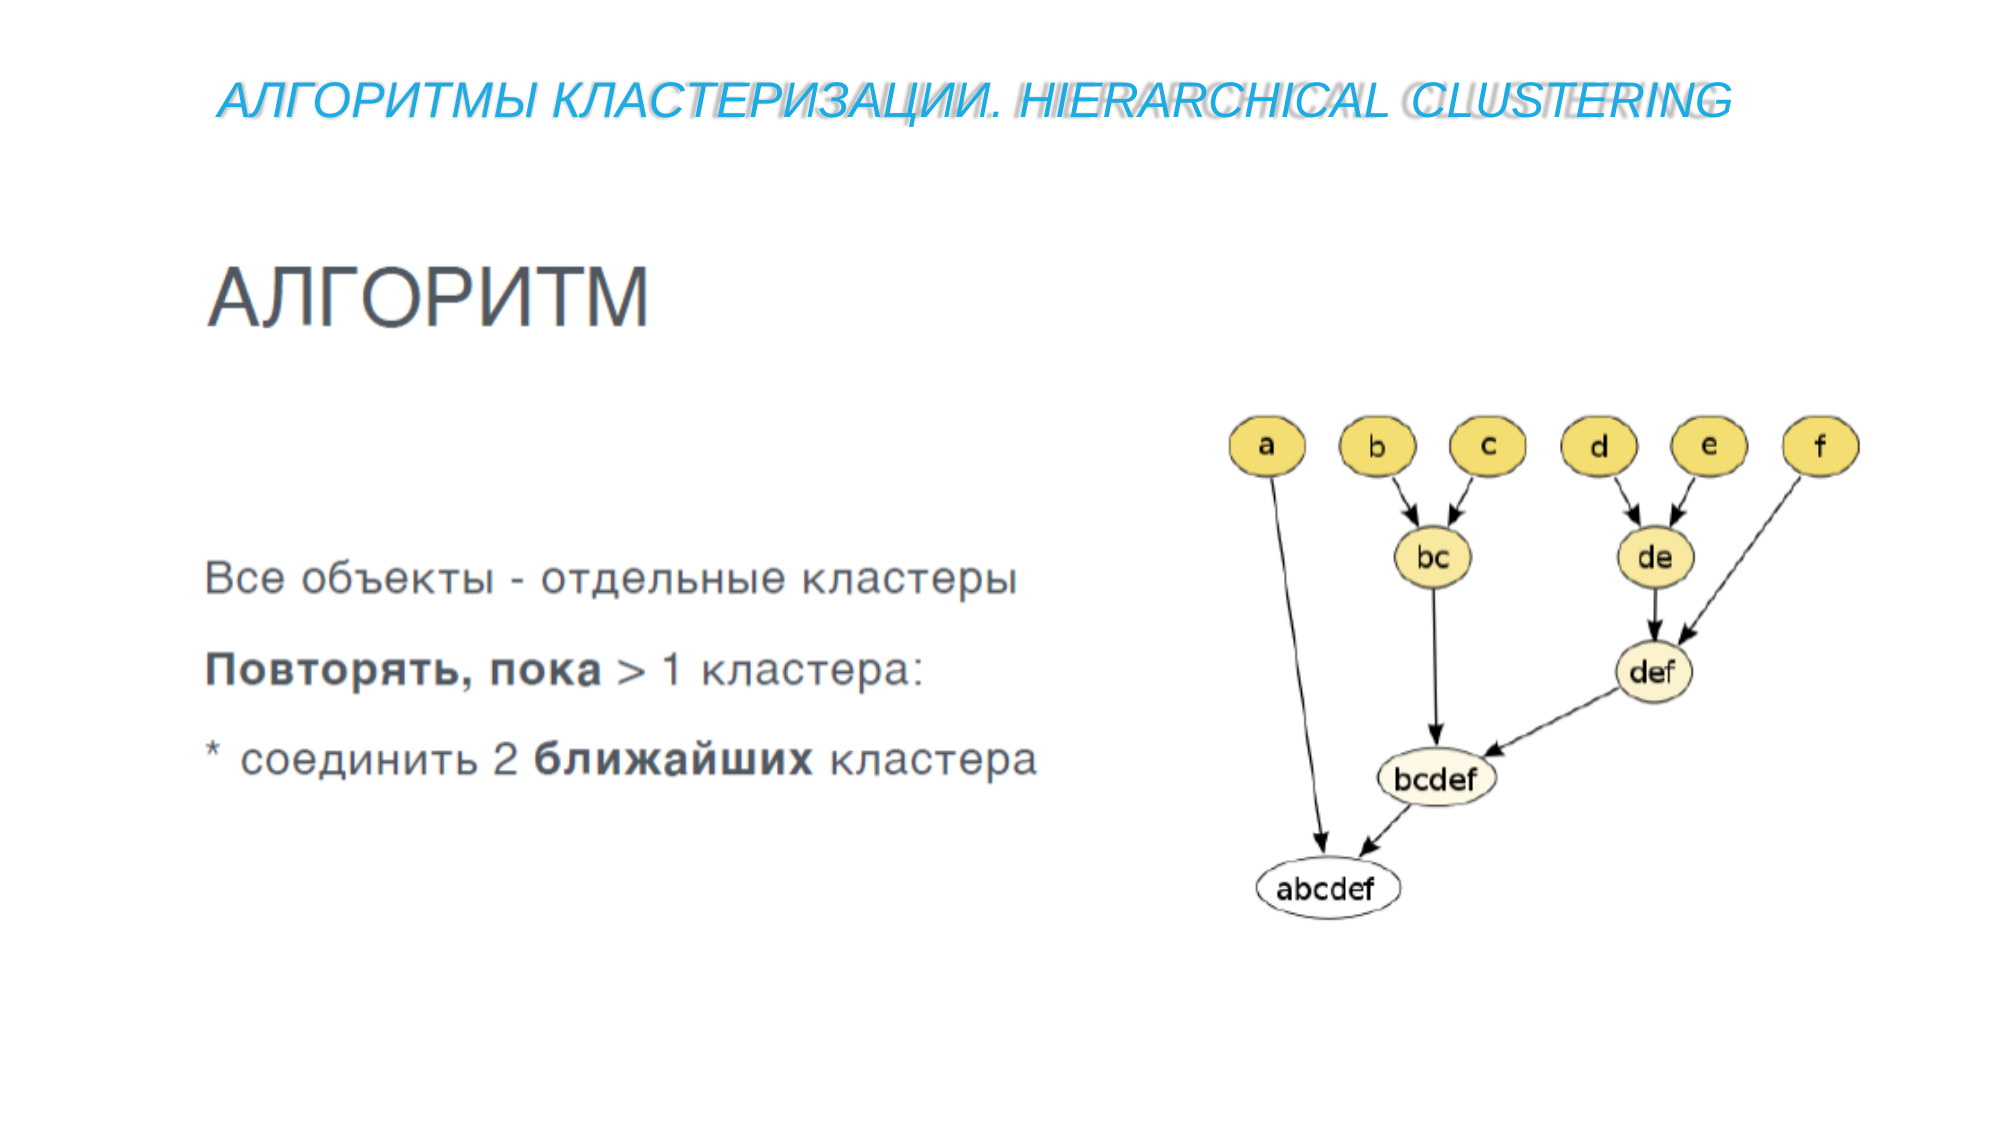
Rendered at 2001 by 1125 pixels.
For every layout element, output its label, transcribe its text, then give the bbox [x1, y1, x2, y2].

text АЛГОРИТМЫ КЛАСТЕРИЗАЦИИ. HIERARCHICAL CLUSTERING [217, 70, 1913, 128]
picture [181, 225, 1878, 949]
picture [182, 49, 1753, 165]
